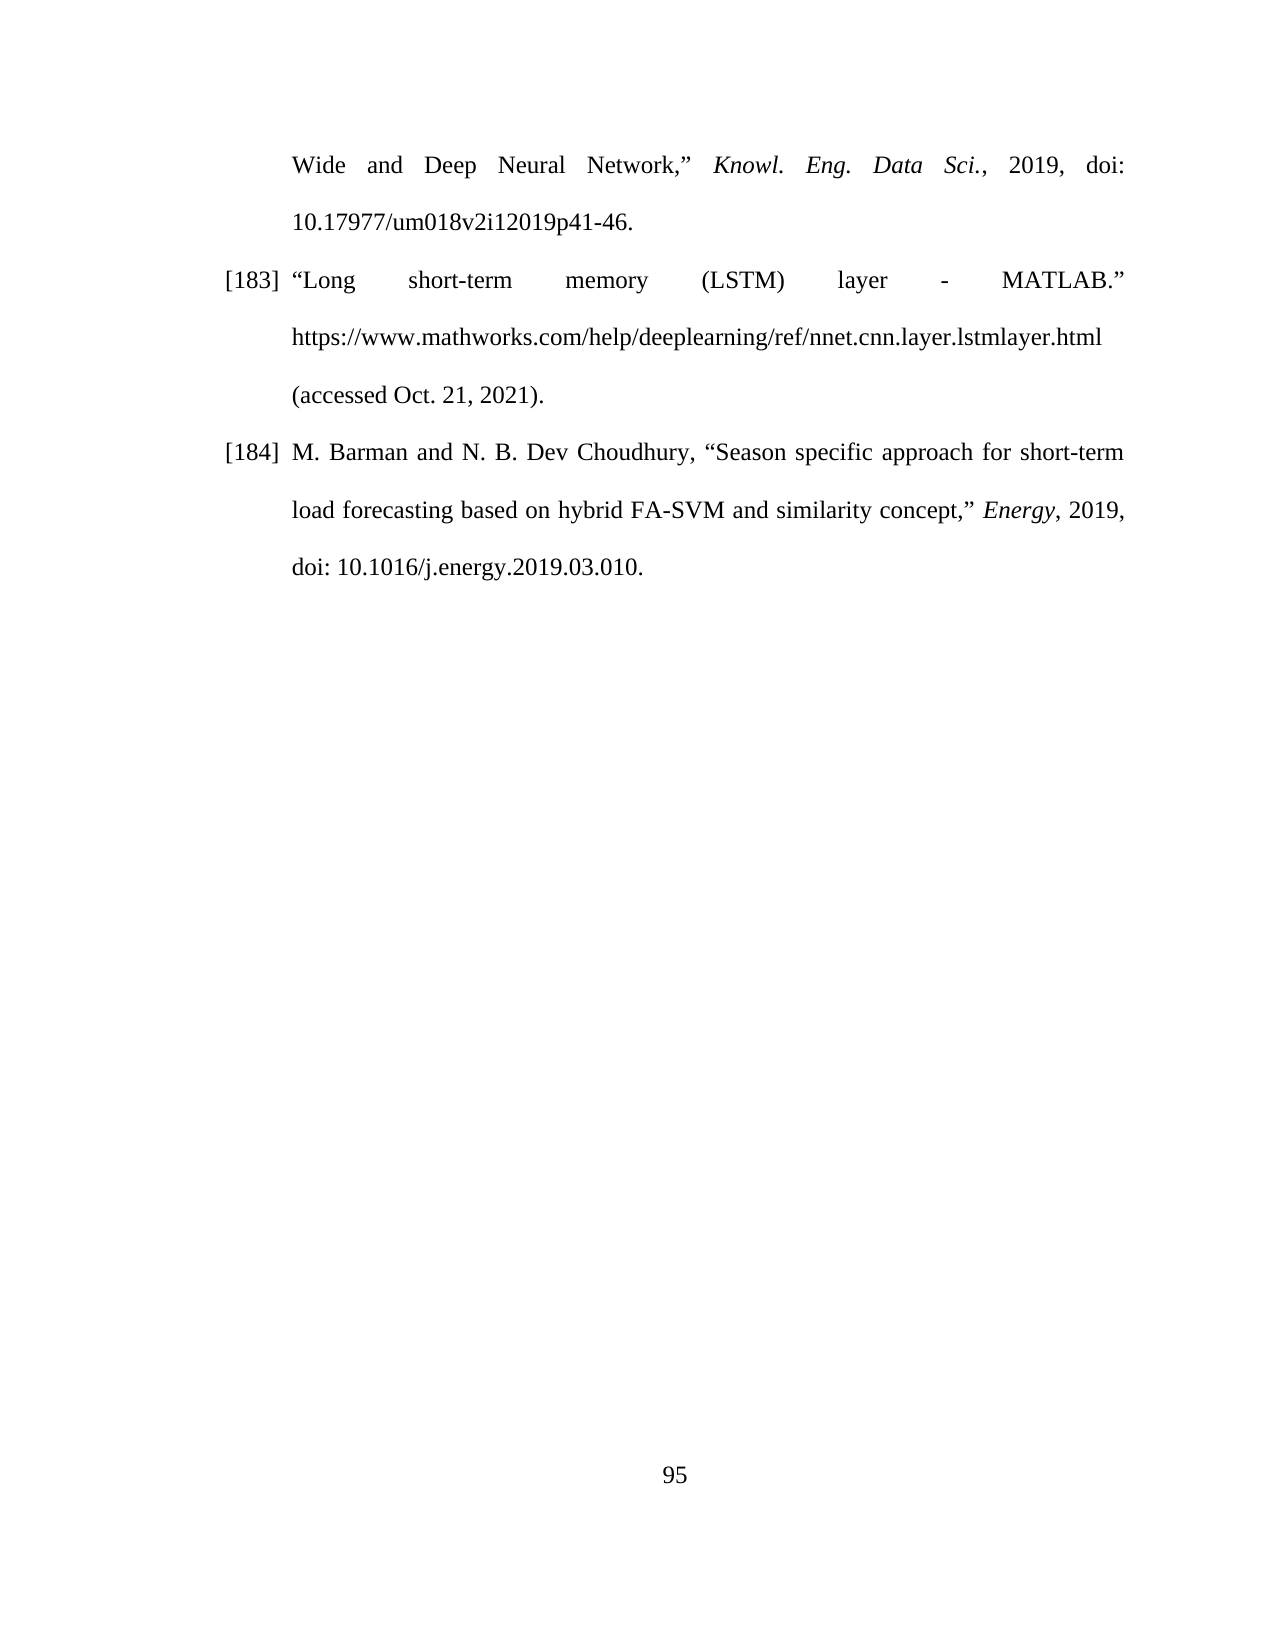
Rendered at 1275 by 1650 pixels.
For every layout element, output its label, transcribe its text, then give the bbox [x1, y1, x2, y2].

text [225, 150, 1125, 236]
text [183] “Long short-term memory (LSTM) layer - MATLAB.” https://www.mathworks.com/help/deeplearning/ref/nnet.cnn.layer.lstmlayer.html (accessed Oct. 21, 2021). [225, 265, 1125, 409]
text [184] M. Barman and N. B. Dev Choudhury, “Season specific approach for short-term load forecasting based on hybrid FA-SVM and similarity concept,” Energy, 2019, doi: 10.1016/j.energy.2019.03.010. [225, 437, 1125, 581]
